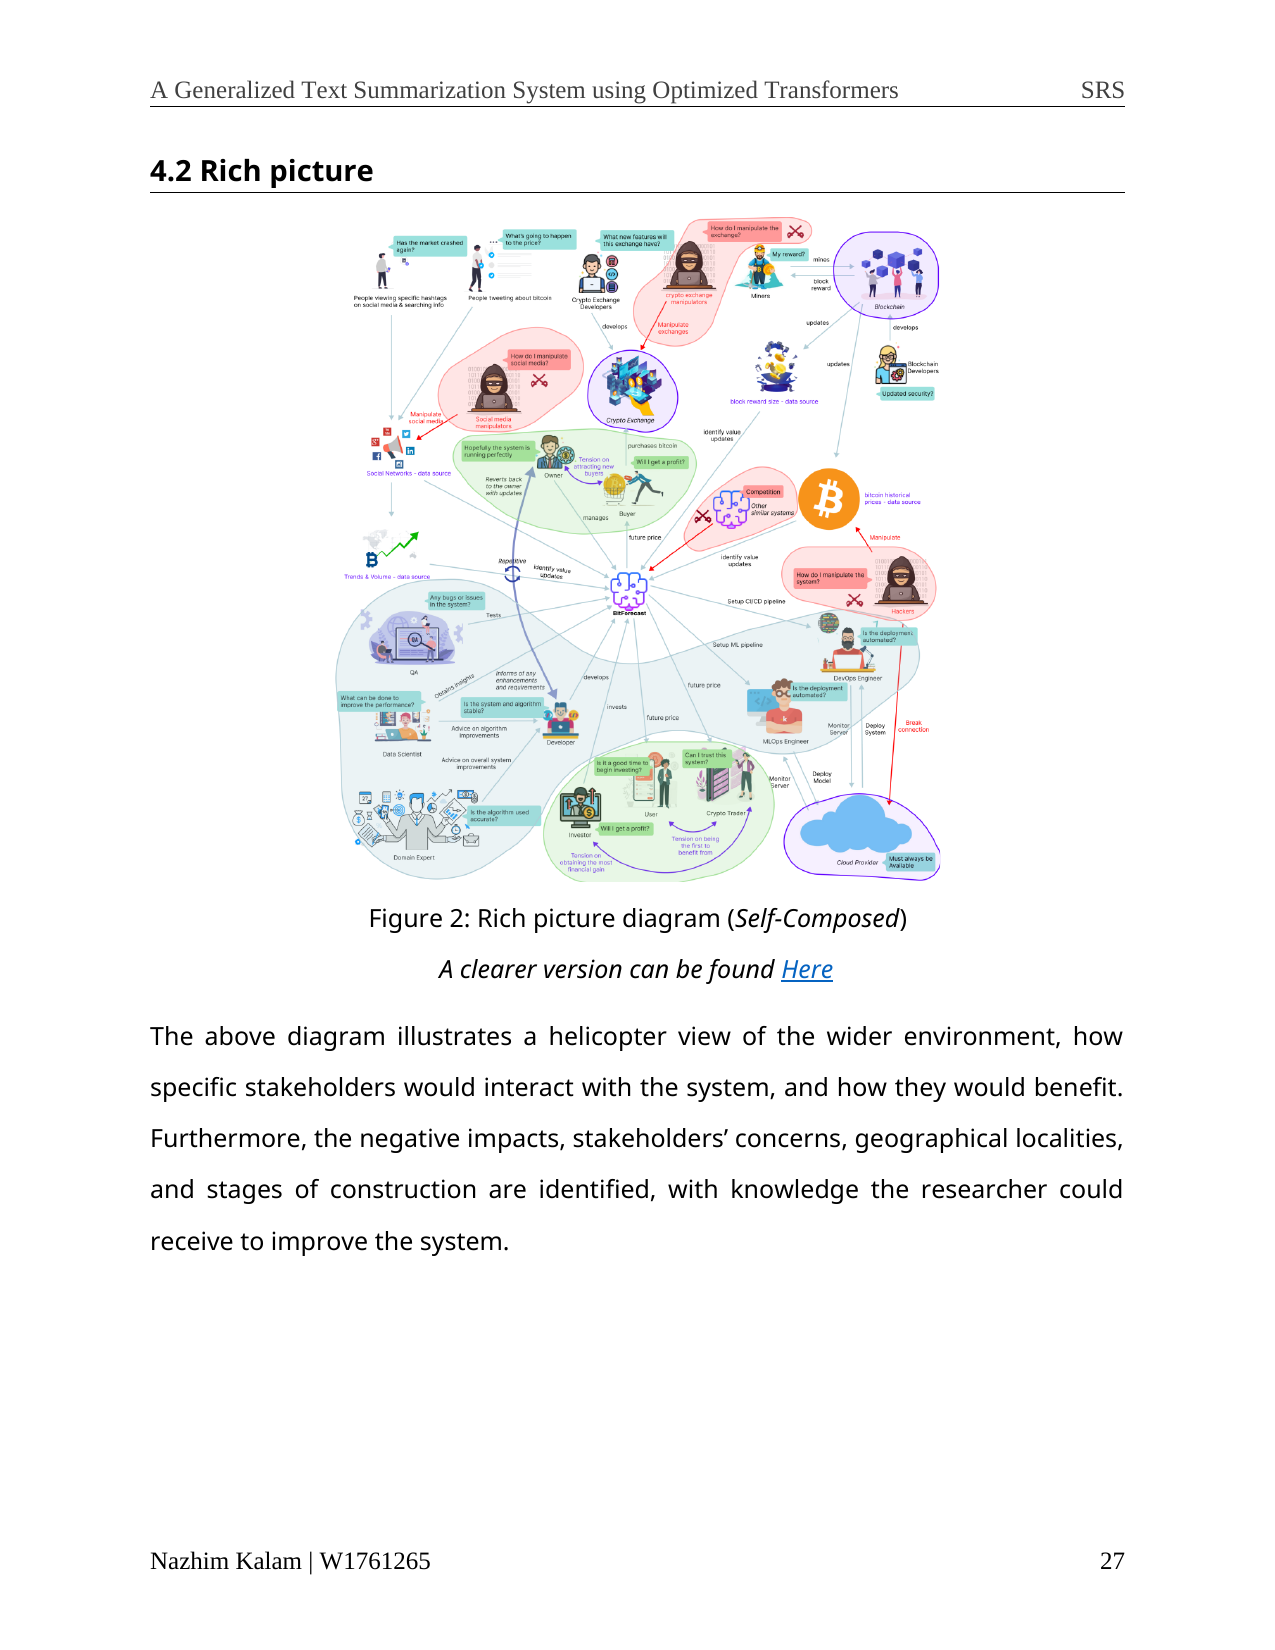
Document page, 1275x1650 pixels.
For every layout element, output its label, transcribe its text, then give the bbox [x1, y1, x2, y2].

text A clearer version can be found Here [150, 951, 1125, 985]
picture [335, 217, 940, 882]
text The above diagram illustrates a helicopter view of the wider environment, how specific stakeholders would interact with the system, and how they would benefit. Furthermore, the negative impacts, stakeholders’ concerns, geographical localities, and stages of construction are identified, with knowledge the researcher could receive to improve the system. [150, 1019, 1125, 1257]
subtitle 4.2 Rich picture [150, 150, 1125, 192]
